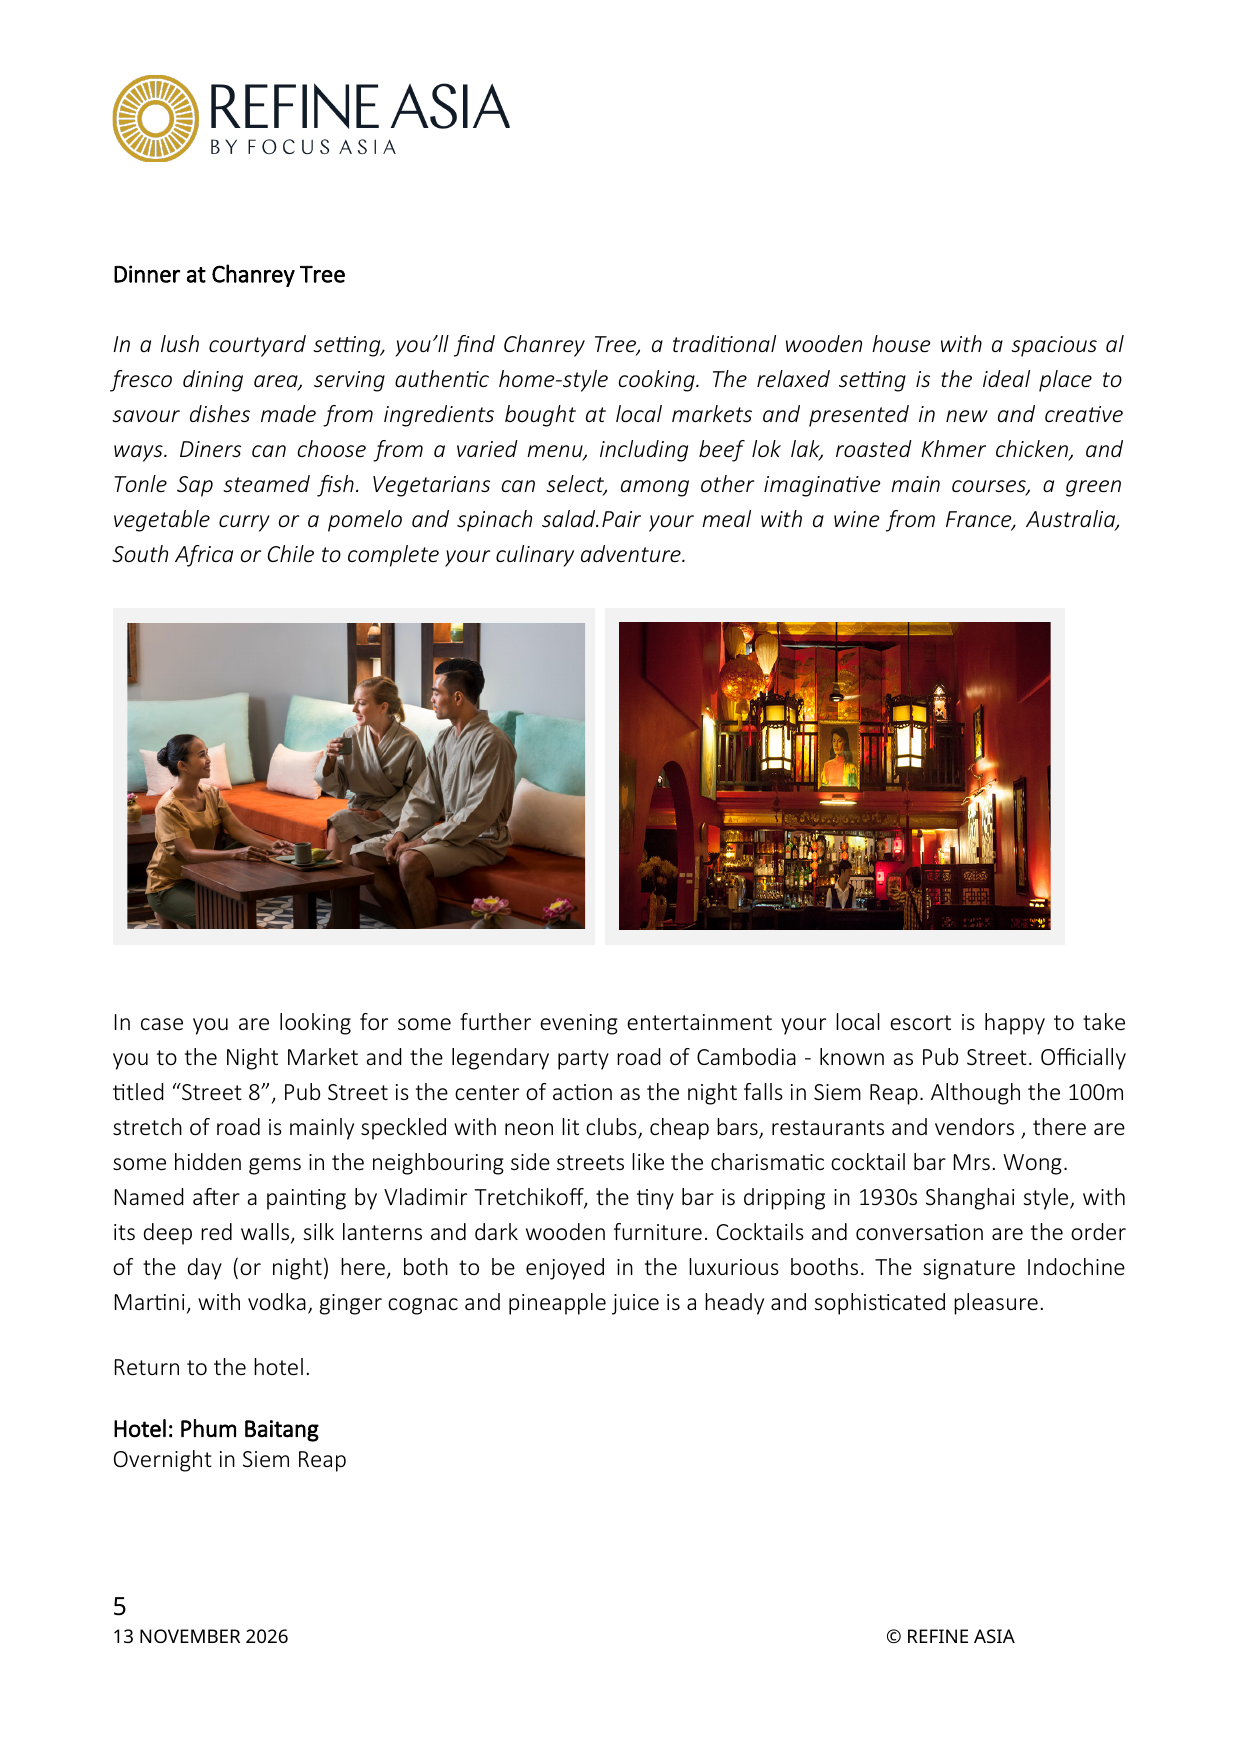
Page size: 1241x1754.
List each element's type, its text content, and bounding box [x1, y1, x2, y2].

table_header [605, 608, 1065, 945]
text In a lush courtyard setting, you’ll find Chanrey Tree, a traditional wooden house with a spacious al fresco dining area, serving authentic home-style cooking. The relaxed setting is the ideal place to savour dishes made from ingredients bought at local markets and presented in new and creative ways. Diners can choose from a varied menu, including beef lok lak, roasted Khmer chicken, and Tonle Sap steamed fish. Vegetarians can select, among other imaginative main courses, a green vegetable curry or a pomelo and spinach salad.Pair your meal with a wine from France, Australia, South Africa or Chile to complete your culinary adventure. [112, 328, 1128, 568]
table_header [113, 608, 595, 945]
text Named after a painting by Vladimir Tretchikoff, the tiny bar is dripping in 1930s Shanghai style, with its deep red walls, silk lanterns and dark wooden furniture. Cocktails and conversation are the order of the day (or night) here, both to be enjoyed in the luxurious booths. The signature Indochine Martini, with vodka, ginger cognac and pineapple juice is a heady and sophisticated pleasure. [112, 1181, 1128, 1316]
text Hotel: Phum Baitang [112, 1412, 1128, 1443]
text Dinner at Chanrey Tree [112, 258, 1128, 288]
picture [619, 622, 1051, 930]
text Return to the hotel. [112, 1351, 1128, 1382]
picture [127, 623, 586, 929]
text Overnight in Siem Reap [112, 1443, 1128, 1473]
text In case you are looking for some further evening entertainment your local escort is happy to take you to the Night Market and the legendary party road of Cambodia - known as Pub Street. Officially titled “Street 8”, Pub Street is the center of action as the night falls in Siem Reap. Although the 100m stretch of road is mainly speckled with neon lit clubs, cheap bars, restaurants and vendors , there are some hidden gems in the neighbouring side streets like the charismatic cocktail bar Mrs. Wong. [112, 1006, 1128, 1176]
